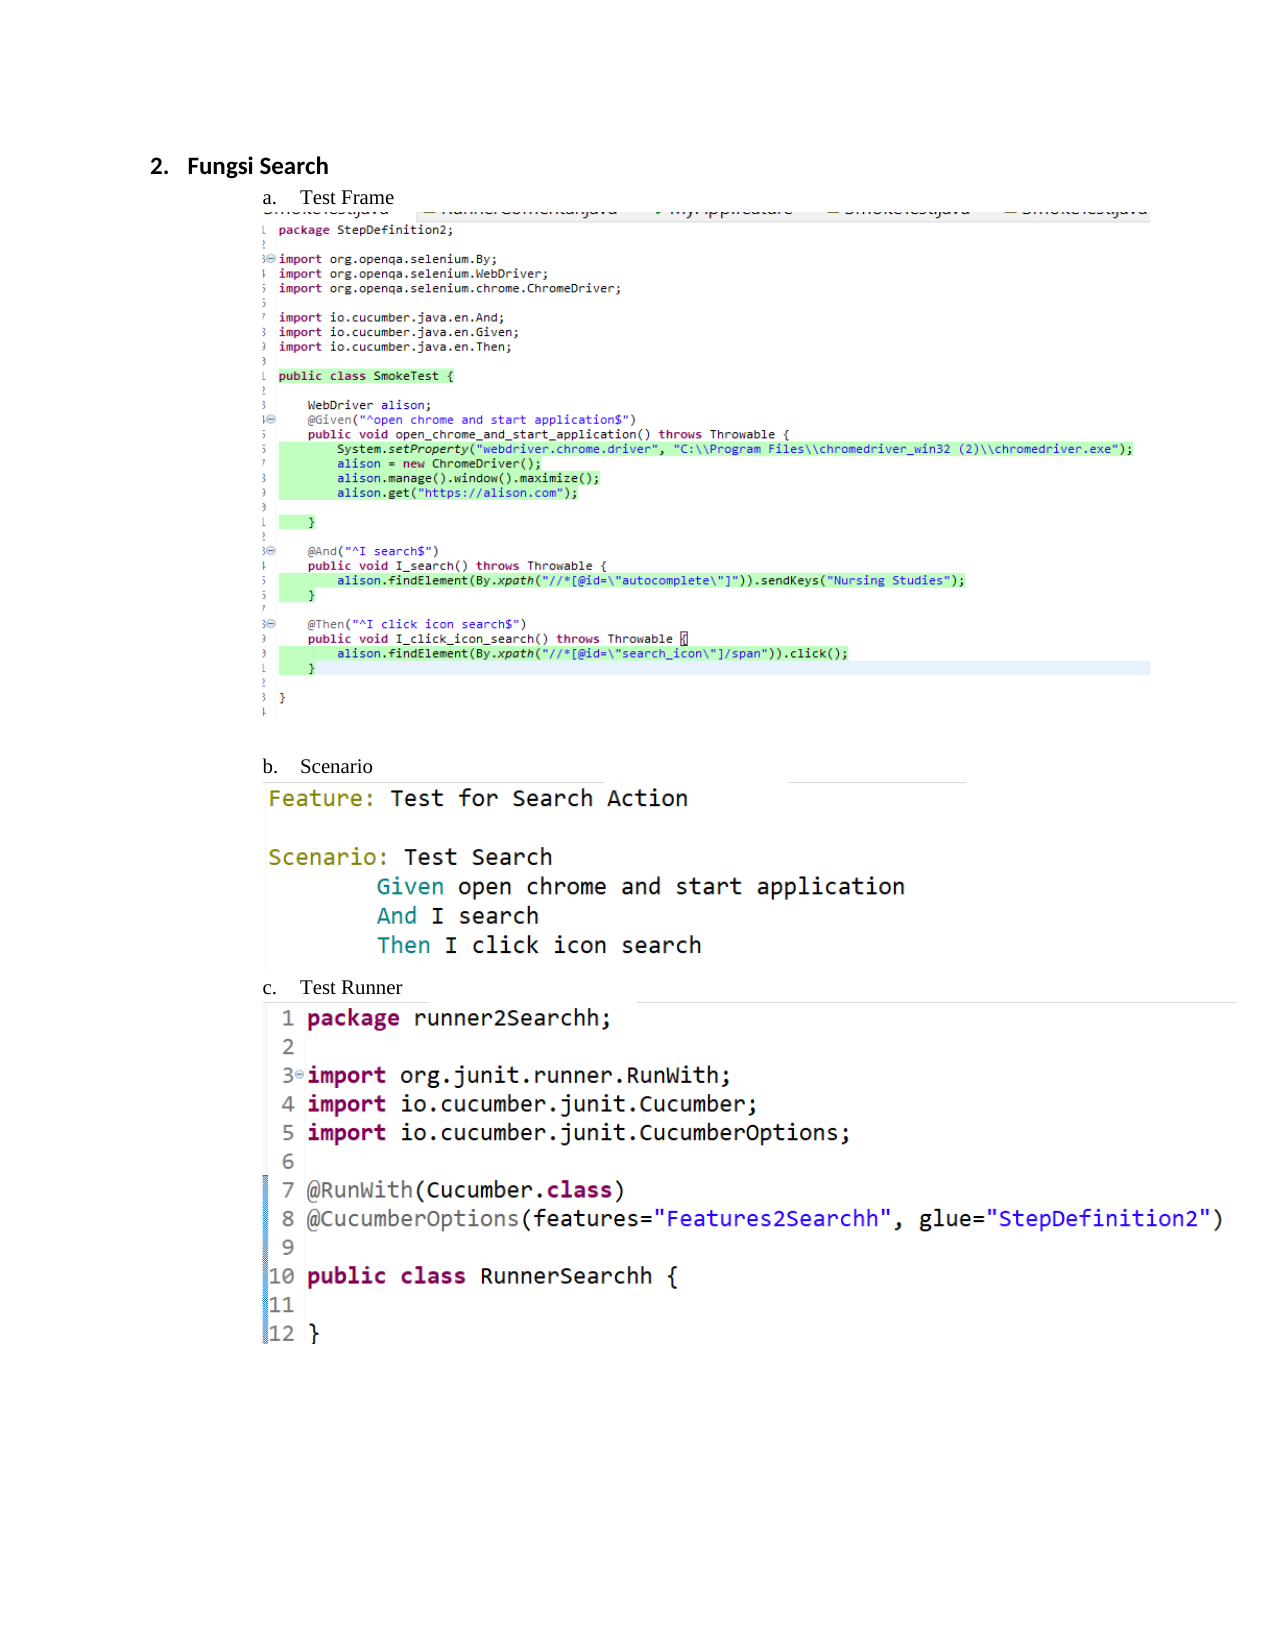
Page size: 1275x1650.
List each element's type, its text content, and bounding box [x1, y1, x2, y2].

picture [262, 1002, 1238, 1344]
picture [262, 782, 967, 972]
picture [262, 212, 1150, 718]
list Test Frame [262, 185, 1125, 209]
list Test Runner [262, 975, 1125, 999]
list Scenario [262, 754, 1125, 778]
list Fungsi Search [150, 150, 1125, 181]
